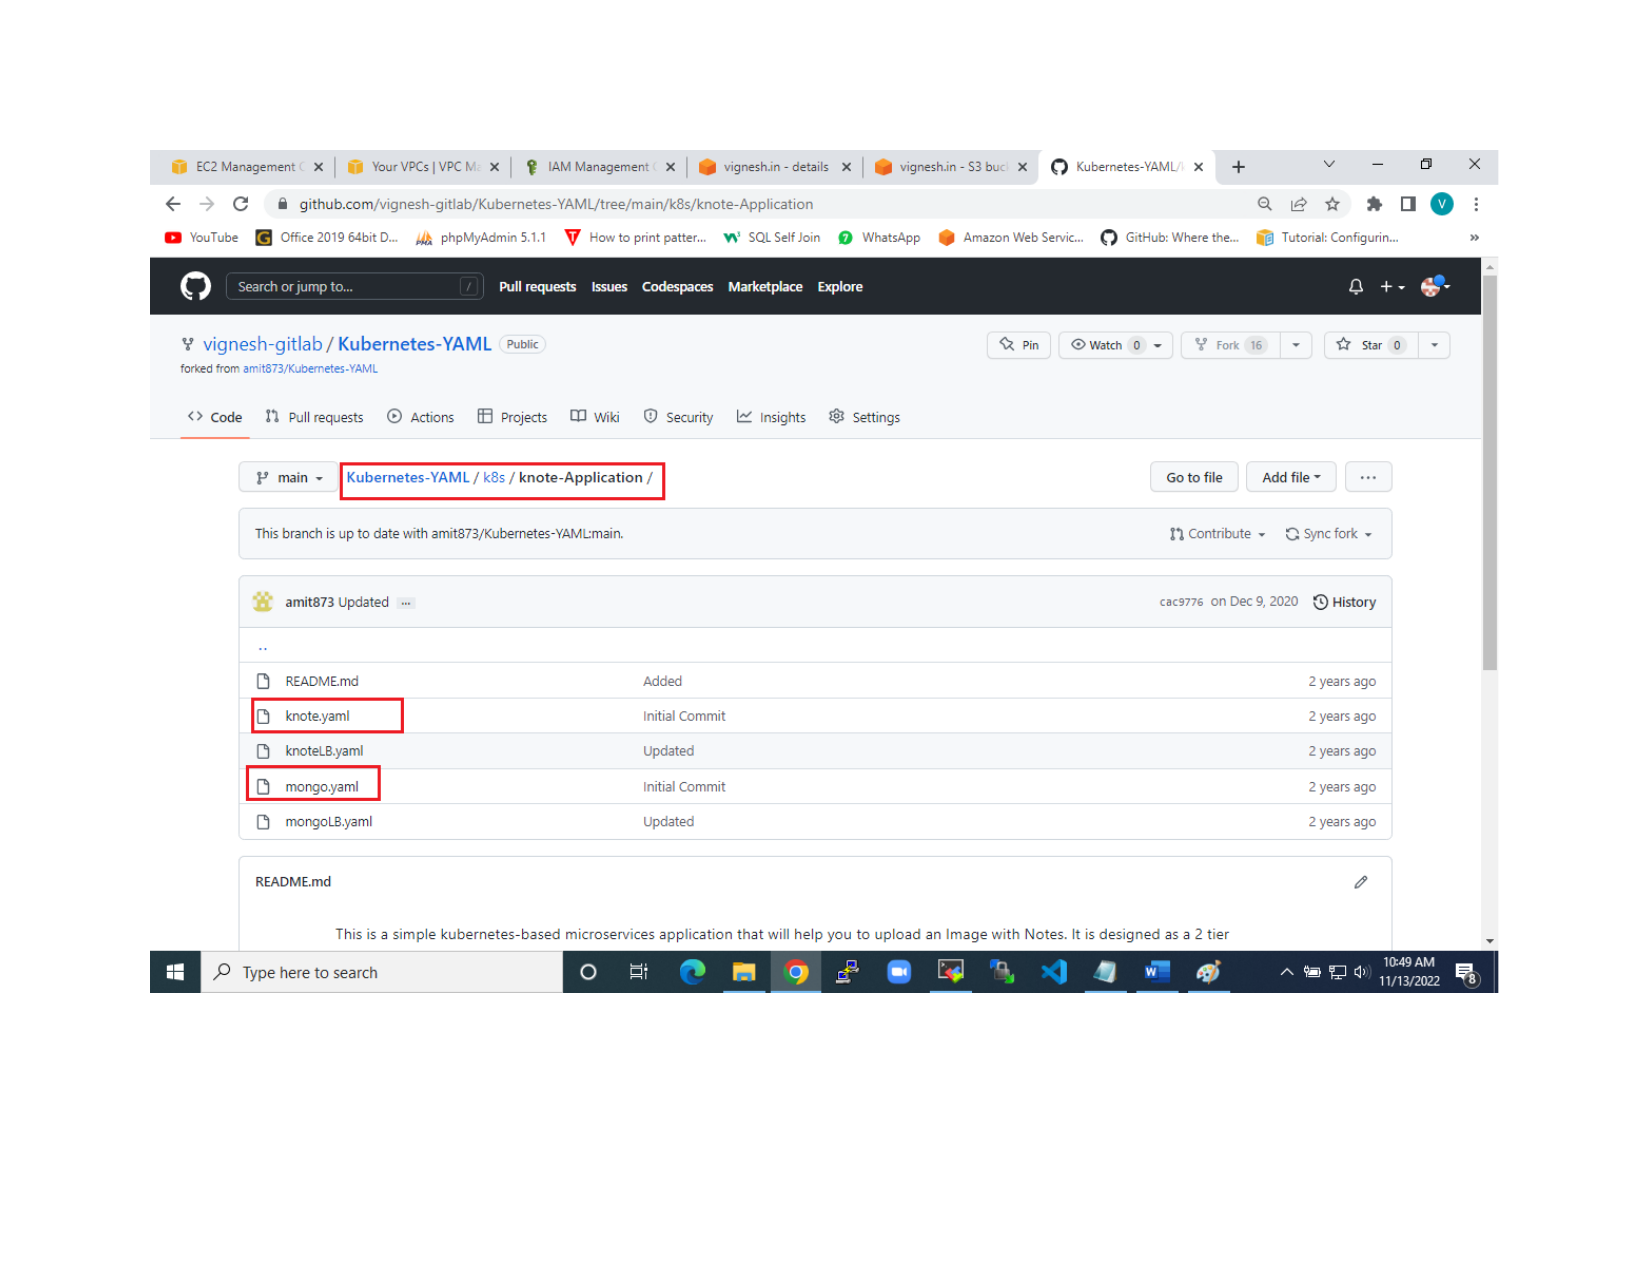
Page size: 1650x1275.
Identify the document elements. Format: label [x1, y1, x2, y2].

picture [150, 150, 1499, 993]
